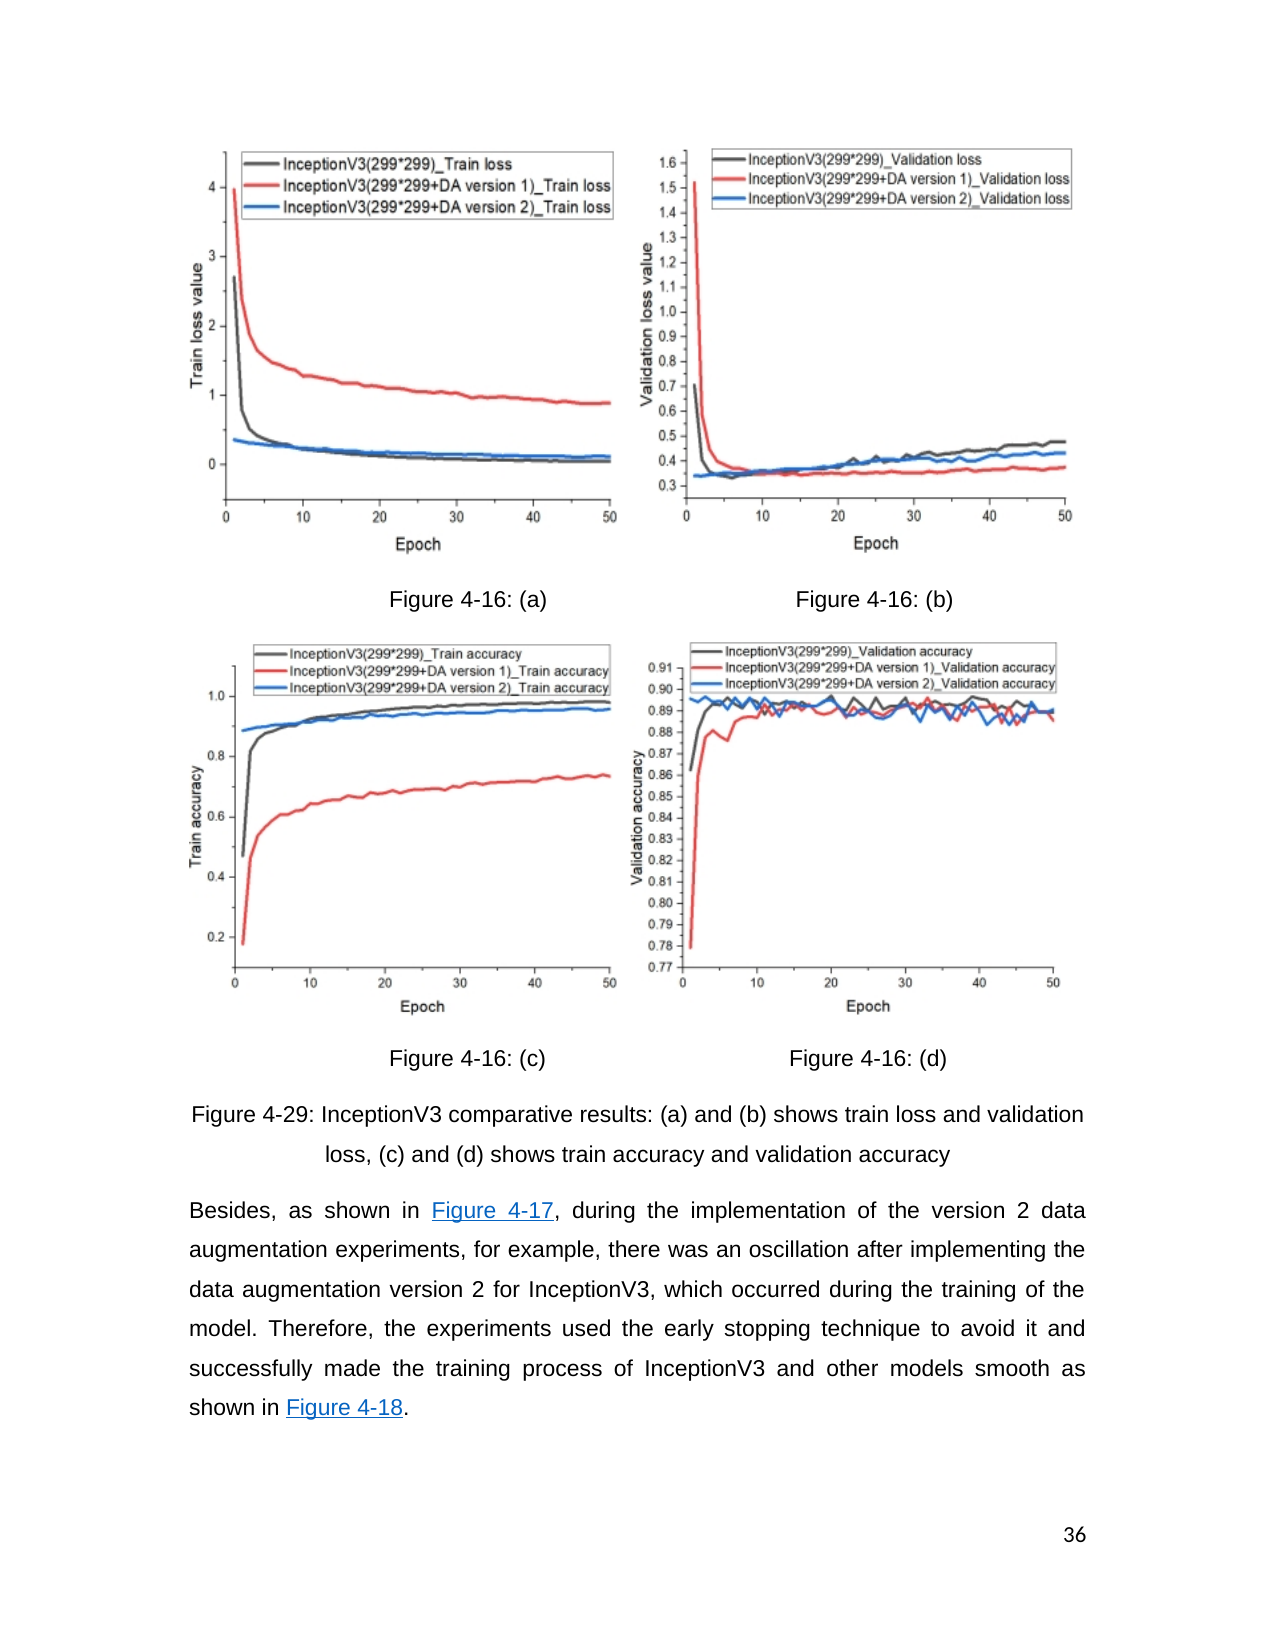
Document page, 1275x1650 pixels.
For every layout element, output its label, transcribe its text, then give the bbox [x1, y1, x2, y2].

text Figure 4-16: (c) Figure 4-16: (d) [320, 1045, 1086, 1072]
picture [638, 147, 1075, 556]
picture [630, 642, 1062, 1016]
text Besides, as shown in Figure 4-17, during the implementation of the version 2 data augmentation experiments, for example, there was an oscillation after implementing the data augmentation version 2 for InceptionV3, which occurred during the training of the model. Therefore, the experiments used the early stopping technique to avoid it and successfully made the training process of InceptionV3 and other models smooth as shown in Figure 4-18. [189, 1197, 1086, 1421]
picture [188, 643, 618, 1016]
text Figure 4-16: (a) Figure 4-16: (b) [320, 586, 1086, 612]
picture [188, 147, 618, 556]
